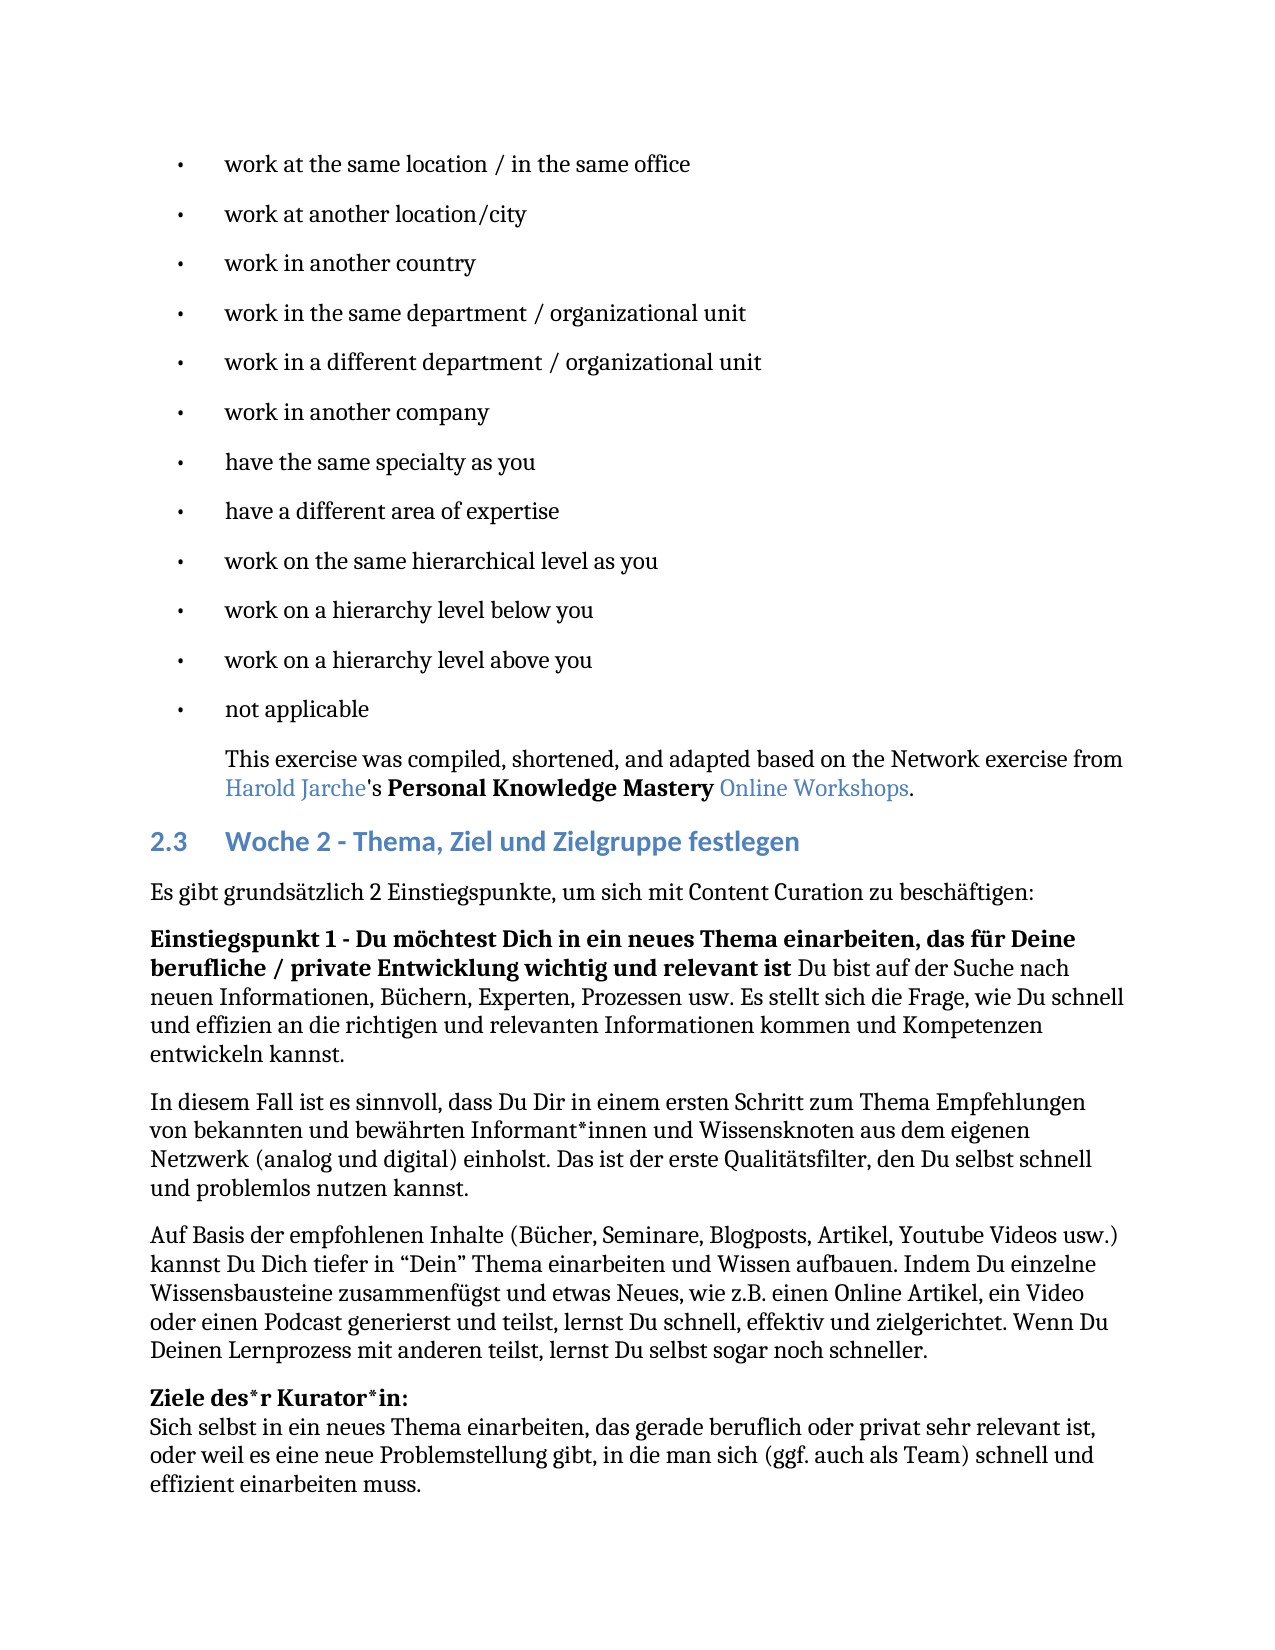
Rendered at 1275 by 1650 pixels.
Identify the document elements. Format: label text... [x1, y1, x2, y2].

text In diesem Fall ist es sinnvoll, dass Du Dir in einem ersten Schritt zum Thema Empfehlungen von bekannten und bewährten Informant*innen und Wissensknoten aus dem eigenen Netzwerk (analog und digital) einholst. Das ist der erste Qualitätsfilter, den Du selbst schnell und problemlos nutzen kannst. [150, 1088, 1125, 1203]
text Auf Basis der empfohlenen Inhalte (Bücher, Seminare, Blogposts, Artikel, Youtube Videos usw.) kannst Du Dich tiefer in “Dein” Thema einarbeiten und Wissen aufbauen. Indem Du einzelne Wissensbausteine zusammenfügst und etwas Neues, wie z.B. einen Online Artikel, ein Video oder einen Podcast generierst und teilst, lernst Du schnell, effektiv und zielgerichtet. Wenn Du Deinen Lernprozess mit anderen teilst, lernst Du selbst sogar noch schneller. [150, 1221, 1125, 1365]
text Es gibt grundsätzlich 2 Einstiegspunkte, um sich mit Content Curation zu beschäftigen: [150, 878, 1125, 906]
subtitle 2.3 Woche 2 - Thema, Ziel und Zielgruppe festlegen [150, 823, 1125, 859]
list work in the same department / organizational unit [175, 299, 1125, 327]
text Einstiegspunkt 1 - Du möchtest Dich in ein neues Thema einarbeiten, das für Deine berufliche / private Entwicklung wichtig und relevant ist Du bist auf der Suche nach neuen Informationen, Büchern, Experten, Prozessen usw. Es stellt sich die Frage, wie Du schnell und effizien an die richtigen und relevanten Informationen kommen und Kompetenzen entwickeln kannst. [150, 925, 1125, 1069]
list have a different area of expertise [175, 497, 1125, 526]
list work on a hierarchy level below you [175, 596, 1125, 625]
list not applicable [175, 695, 1125, 724]
list work at the same location / in the same office [175, 150, 1125, 179]
list work in a different department / organizational unit [175, 348, 1125, 377]
list work on the same hierarchical level as you [175, 547, 1125, 575]
list This exercise was compiled, shortened, and adapted based on the Network exercise from Harold Jarche's Personal Knowledge Mastery Online Workshops. [175, 745, 1125, 802]
list work at another location/city [175, 199, 1125, 228]
list have the same specialty as you [175, 447, 1125, 476]
list work in another company [175, 398, 1125, 427]
list work on a hierarchy level above you [175, 646, 1125, 674]
list work in another country [175, 249, 1125, 278]
text Ziele des*r Kurator*in: Sich selbst in ein neues Thema einarbeiten, das gerade beruflich oder privat sehr relevant ist, oder weil es eine neue Problemstellung gibt, in die man sich (ggf. auch als Team) schnell und effizient einarbeiten muss. [150, 1384, 1125, 1499]
